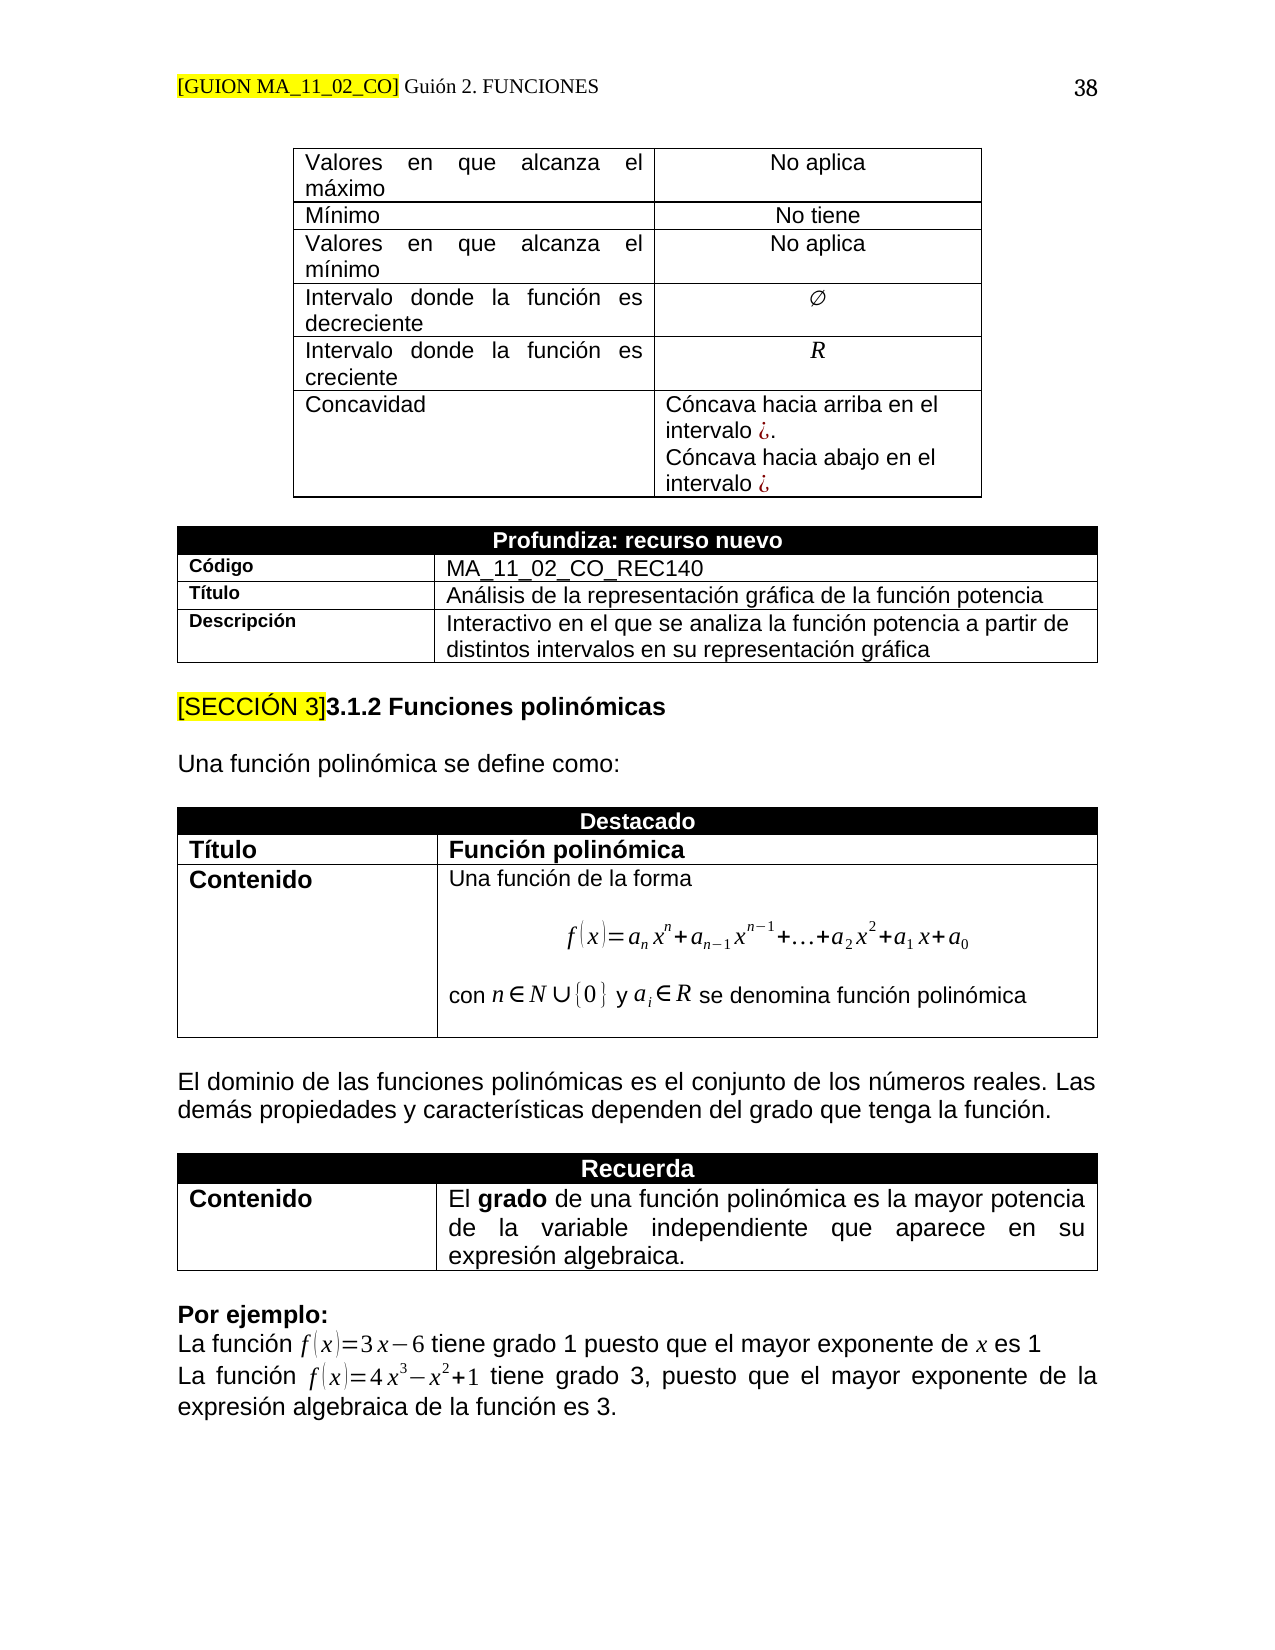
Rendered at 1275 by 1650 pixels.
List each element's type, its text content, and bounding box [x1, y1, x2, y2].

table_cell Título [178, 582, 434, 608]
table_header Destacado [178, 808, 1097, 834]
table_cell Valores en que alcanza el mínimo [294, 230, 654, 282]
table_cell No aplica [655, 149, 981, 201]
table_cell Contenido [178, 865, 437, 1037]
text Una función polinómica se define como: [177, 749, 1098, 778]
table_cell Valores en que alcanza el máximo [294, 149, 654, 201]
table_cell No tiene [655, 203, 981, 229]
table_cell Intervalo donde la función es creciente [294, 337, 654, 390]
table_cell El grado de una función polinómica es la mayor potencia de la variable independiente que aparece en su expresión algebraica. [437, 1184, 1097, 1270]
text El dominio de las funciones polinómicas es el conjunto de los números reales. Las demás propiedades y características dependen del grado que tenga la función. [177, 1067, 1098, 1124]
table_cell Intervalo donde la función es decreciente [294, 284, 654, 336]
table_cell No aplica [655, 230, 981, 282]
table_cell Contenido [178, 1184, 436, 1270]
table_cell MA_11_02_CO_REC140 [435, 555, 1097, 581]
table_header Profundiza: recurso nuevo [178, 527, 1097, 554]
table_cell [655, 284, 981, 336]
table_cell Título [178, 835, 437, 864]
table_cell Función polinómica [438, 835, 1097, 864]
table_cell Cóncava hacia arriba en el intervalo . Cóncava hacia abajo en el intervalo [655, 391, 981, 496]
text La función tiene grado 1 puesto que el mayor exponente de x es 1 [177, 1328, 1098, 1359]
table_cell Descripción [178, 610, 434, 662]
text Por ejemplo: [177, 1300, 1098, 1328]
text La función tiene grado 3, puesto que el mayor exponente de la expresión algebraica de la función es 3. [177, 1359, 1098, 1421]
table_cell [655, 337, 981, 390]
table_cell Concavidad [294, 391, 654, 496]
text [SECCIÓN 3]3.1.2 Funciones polinómicas [326, 692, 1098, 721]
table_cell Análisis de la representación gráfica de la función potencia [435, 582, 1097, 608]
table_header Recuerda [178, 1154, 1097, 1183]
table_cell Mínimo [294, 203, 654, 229]
table_cell Código [178, 555, 434, 581]
table_cell Interactivo en el que se analiza la función potencia a partir de distintos intervalos en su representación gráfica [435, 610, 1097, 662]
table_cell Una función de la forma con y se denomina función polinómica [438, 865, 1097, 1037]
